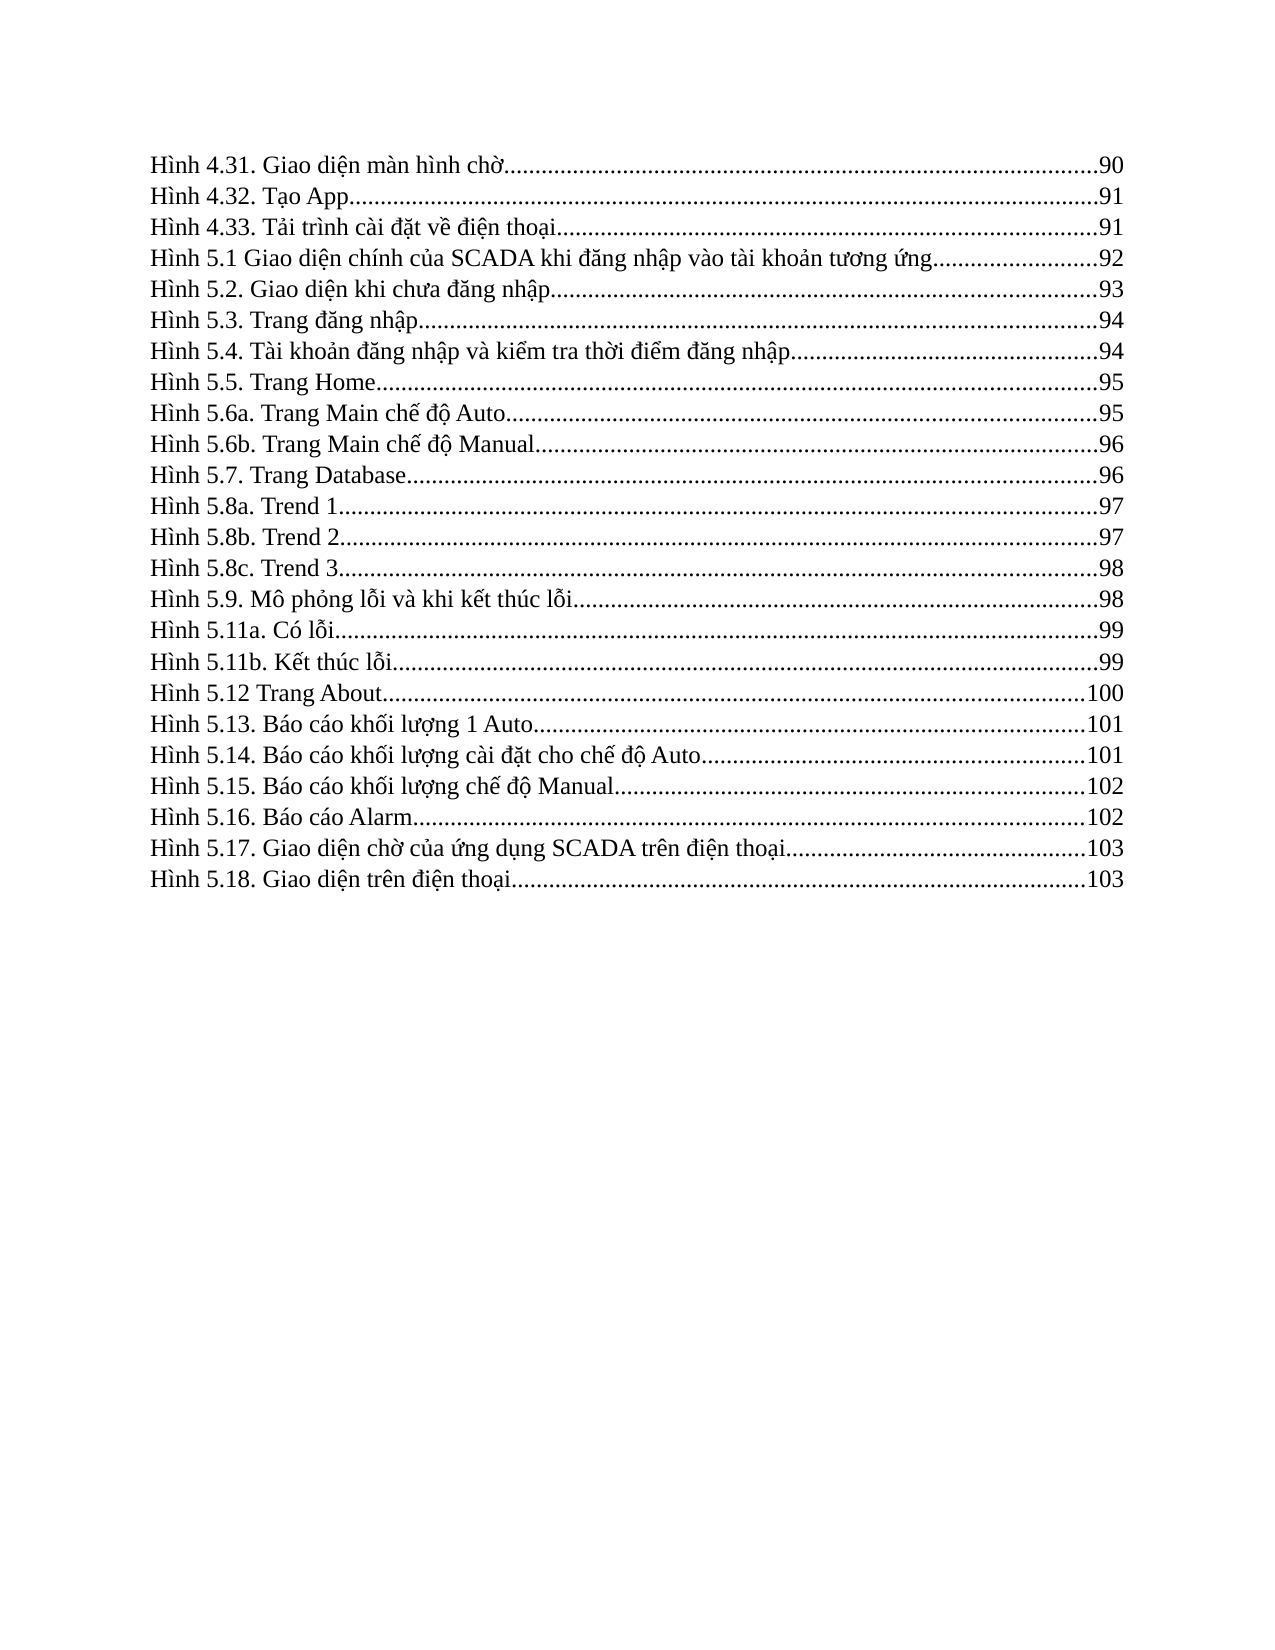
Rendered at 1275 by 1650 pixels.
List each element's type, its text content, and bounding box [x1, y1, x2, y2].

text Hình 5.13. Báo cáo khối lượng 1 Auto 101 [150, 709, 1125, 737]
text Hình 5.11a. Có lỗi 99 [150, 616, 1125, 644]
text Hình 5.7. Trang Database 96 [150, 460, 1125, 489]
text Hình 5.1 Giao diện chính của SCADA khi đăng nhập vào tài khoản tương ứng 92 [150, 243, 1125, 272]
text Hình 4.32. Tạo App 91 [150, 181, 1125, 210]
text Hình 5.3. Trang đăng nhập 94 [150, 305, 1125, 334]
text Hình 5.17. Giao diện chờ của ứng dụng SCADA trên điện thoại 103 [150, 833, 1125, 862]
text Hình 5.11b. Kết thúc lỗi 99 [150, 647, 1125, 675]
text Hình 5.8b. Trend 2 97 [150, 522, 1125, 551]
text Hình 5.8a. Trend 1 97 [150, 491, 1125, 520]
text Hình 4.33. Tải trình cài đặt về điện thoại 91 [150, 212, 1125, 241]
text Hình 5.16. Báo cáo Alarm 102 [150, 802, 1125, 831]
text Hình 5.9. Mô phỏng lỗi và khi kết thúc lỗi 98 [150, 584, 1125, 613]
text Hình 5.4. Tài khoản đăng nhập và kiểm tra thời điểm đăng nhập 94 [150, 336, 1125, 365]
text Hình 5.12 Trang About 100 [150, 678, 1125, 706]
text Hình 5.14. Báo cáo khối lượng cài đặt cho chế độ Auto 101 [150, 740, 1125, 768]
text Hình 5.5. Trang Home 95 [150, 367, 1125, 396]
text Hình 5.15. Báo cáo khối lượng chế độ Manual 102 [150, 771, 1125, 799]
text Hình 5.6b. Trang Main chế độ Manual 96 [150, 429, 1125, 458]
text Hình 5.6a. Trang Main chế độ Auto 95 [150, 398, 1125, 427]
text Hình 5.2. Giao diện khi chưa đăng nhập 93 [150, 274, 1125, 303]
text Hình 5.8c. Trend 3 98 [150, 553, 1125, 582]
text Hình 5.18. Giao diện trên điện thoại 103 [150, 864, 1125, 893]
text Hình 4.31. Giao diện màn hình chờ 90 [150, 150, 1125, 179]
